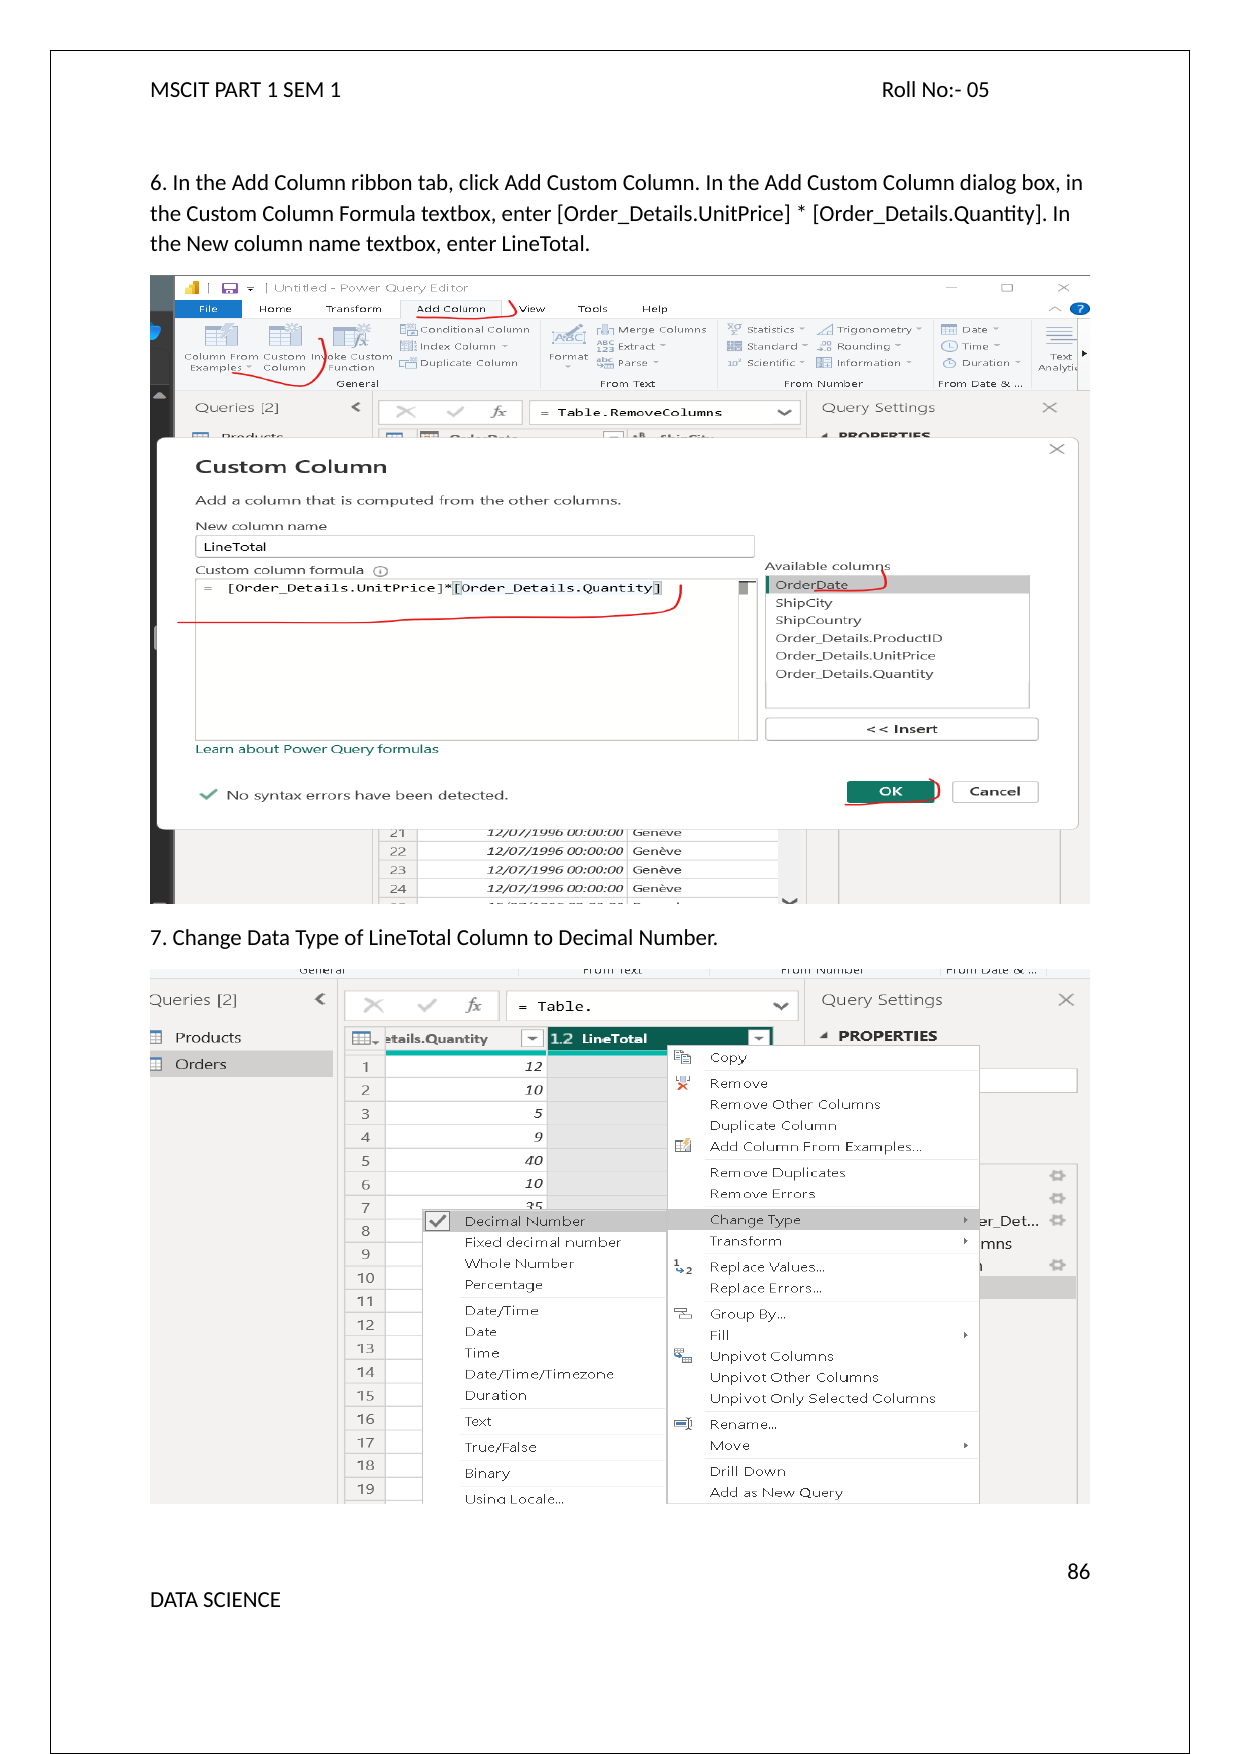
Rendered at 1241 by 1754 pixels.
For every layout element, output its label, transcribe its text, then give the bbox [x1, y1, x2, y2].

picture [150, 275, 1091, 904]
text 6. In the Add Column ribbon tab, click Add Custom Column. In the Add Custom Column dialog box, in the Custom Column Formula textbox, enter [Order_Details.UnitPrice] * [Order_Details.Quantity]. In the New column name textbox, enter LineTotal. [150, 168, 1090, 257]
picture [150, 969, 1091, 1504]
text 7. Change Data Type of LineTotal Column to Decimal Number. [150, 923, 1090, 951]
